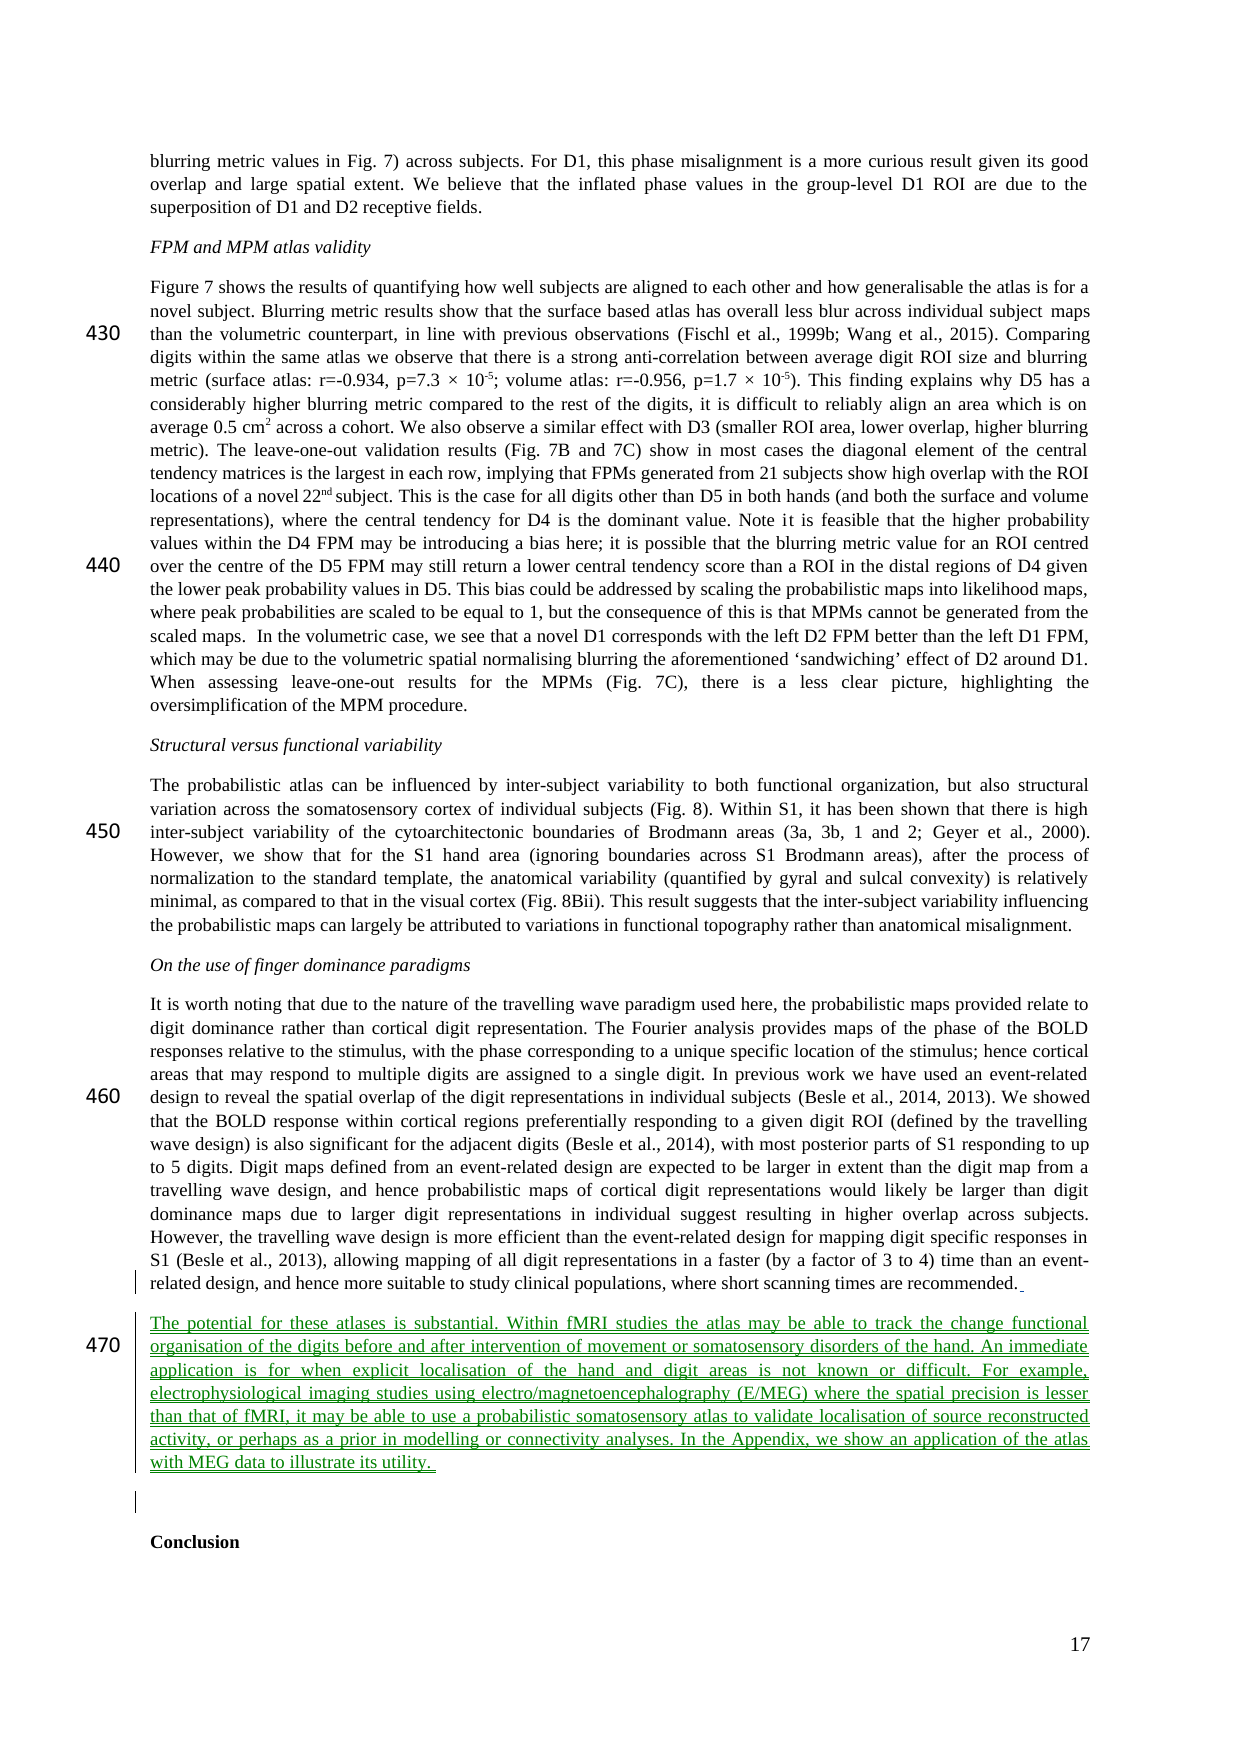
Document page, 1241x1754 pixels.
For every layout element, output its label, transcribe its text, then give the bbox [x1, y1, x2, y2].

text Structural versus functional variability [150, 734, 1090, 756]
text FPM and MPM atlas validity [150, 236, 1090, 258]
text It is worth noting that due to the nature of the travelling wave paradigm used here, the probabilistic maps provided relate to digit dominance rather than cortical digit representation. The Fourier analysis provides maps of the phase of the BOLD responses relative to the stimulus, with the phase corresponding to a unique specific location of the stimulus; hence cortical areas that may respond to multiple digits are assigned to a single digit. In previous work we have used an event-related design to reveal the spatial overlap of the digit representations in individual subjects (Besle et al., 2014, 2013). We showed that the BOLD response within cortical regions preferentially responding to a given digit ROI (defined by the travelling wave design) is also significant for the adjacent digits (Besle et al., 2014), with most posterior parts of S1 responding to up to 5 digits. Digit maps defined from an event-related design are expected to be larger in extent than the digit map from a travelling wave design, and hence probabilistic maps of cortical digit representations would likely be larger than digit dominance maps due to larger digit representations in individual suggest resulting in higher overlap across subjects. However, the travelling wave design is more efficient than the event-related design for mapping digit specific responses in S1 (Besle et al., 2013), allowing mapping of all digit representations in a faster (by a factor of 3 to 4) time than an event-related design, and hence more suitable to study clinical populations, where short scanning times are recommended. [150, 993, 1090, 1294]
text On the use of finger dominance paradigms [150, 953, 1090, 975]
text Conclusion [150, 1531, 1090, 1553]
text Figure 7 shows the results of quantifying how well subjects are aligned to each other and how generalisable the atlas is for a novel subject. Blurring metric results show that the surface based atlas has overall less blur across individual subject maps than the volumetric counterpart, in line with previous observations (Fischl et al., 1999b; Wang et al., 2015). Comparing digits within the same atlas we observe that there is a strong anti-correlation between average digit ROI size and blurring metric (surface atlas: r=-0.934, p=7.3 × 10-5; volume atlas: r=-0.956, p=1.7 × 10-5). This finding explains why D5 has a considerably higher blurring metric compared to the rest of the digits, it is difficult to reliably align an area which is on average 0.5 cm2 across a cohort. We also observe a similar effect with D3 (smaller ROI area, lower overlap, higher blurring metric). The leave-one-out validation results (Fig. 7B and 7C) show in most cases the diagonal element of the central tendency matrices is the largest in each row, implying that FPMs generated from 21 subjects show high overlap with the ROI locations of a novel 22nd subject. This is the case for all digits other than D5 in both hands (and both the surface and volume representations), where the central tendency for D4 is the dominant value. Note it is feasible that the higher probability values within the D4 FPM may be introducing a bias here; it is possible that the blurring metric value for an ROI centred over the centre of the D5 FPM may still return a lower central tendency score than a ROI in the distal regions of D4 given the lower peak probability values in D5. This bias could be addressed by scaling the probabilistic maps into likelihood maps, where peak probabilities are scaled to be equal to 1, but the consequence of this is that MPMs cannot be generated from the scaled maps. In the volumetric case, we see that a novel D1 corresponds with the left D2 FPM better than the left D1 FPM, which may be due to the volumetric spatial normalising blurring the aforementioned ‘sandwiching’ effect of D2 around D1. When assessing leave-one-out results for the MPMs (Fig. 7C), there is a less clear picture, highlighting the oversimplification of the MPM procedure. [150, 276, 1090, 716]
text The probabilistic atlas can be influenced by inter-subject variability to both functional organization, but also structural variation across the somatosensory cortex of individual subjects (Fig. 8). Within S1, it has been shown that there is high inter-subject variability of the cytoarchitectonic boundaries of Brodmann areas (3a, 3b, 1 and 2; Geyer et al., 2000). However, we show that for the S1 hand area (ignoring boundaries across S1 Brodmann areas), after the process of normalization to the standard template, the anatomical variability (quantified by gyral and sulcal convexity) is relatively minimal, as compared to that in the visual cortex (Fig. 8Bii). This result suggests that the inter-subject variability influencing the probabilistic maps can largely be attributed to variations in functional topography rather than anatomical misalignment. [150, 774, 1090, 935]
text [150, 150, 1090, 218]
